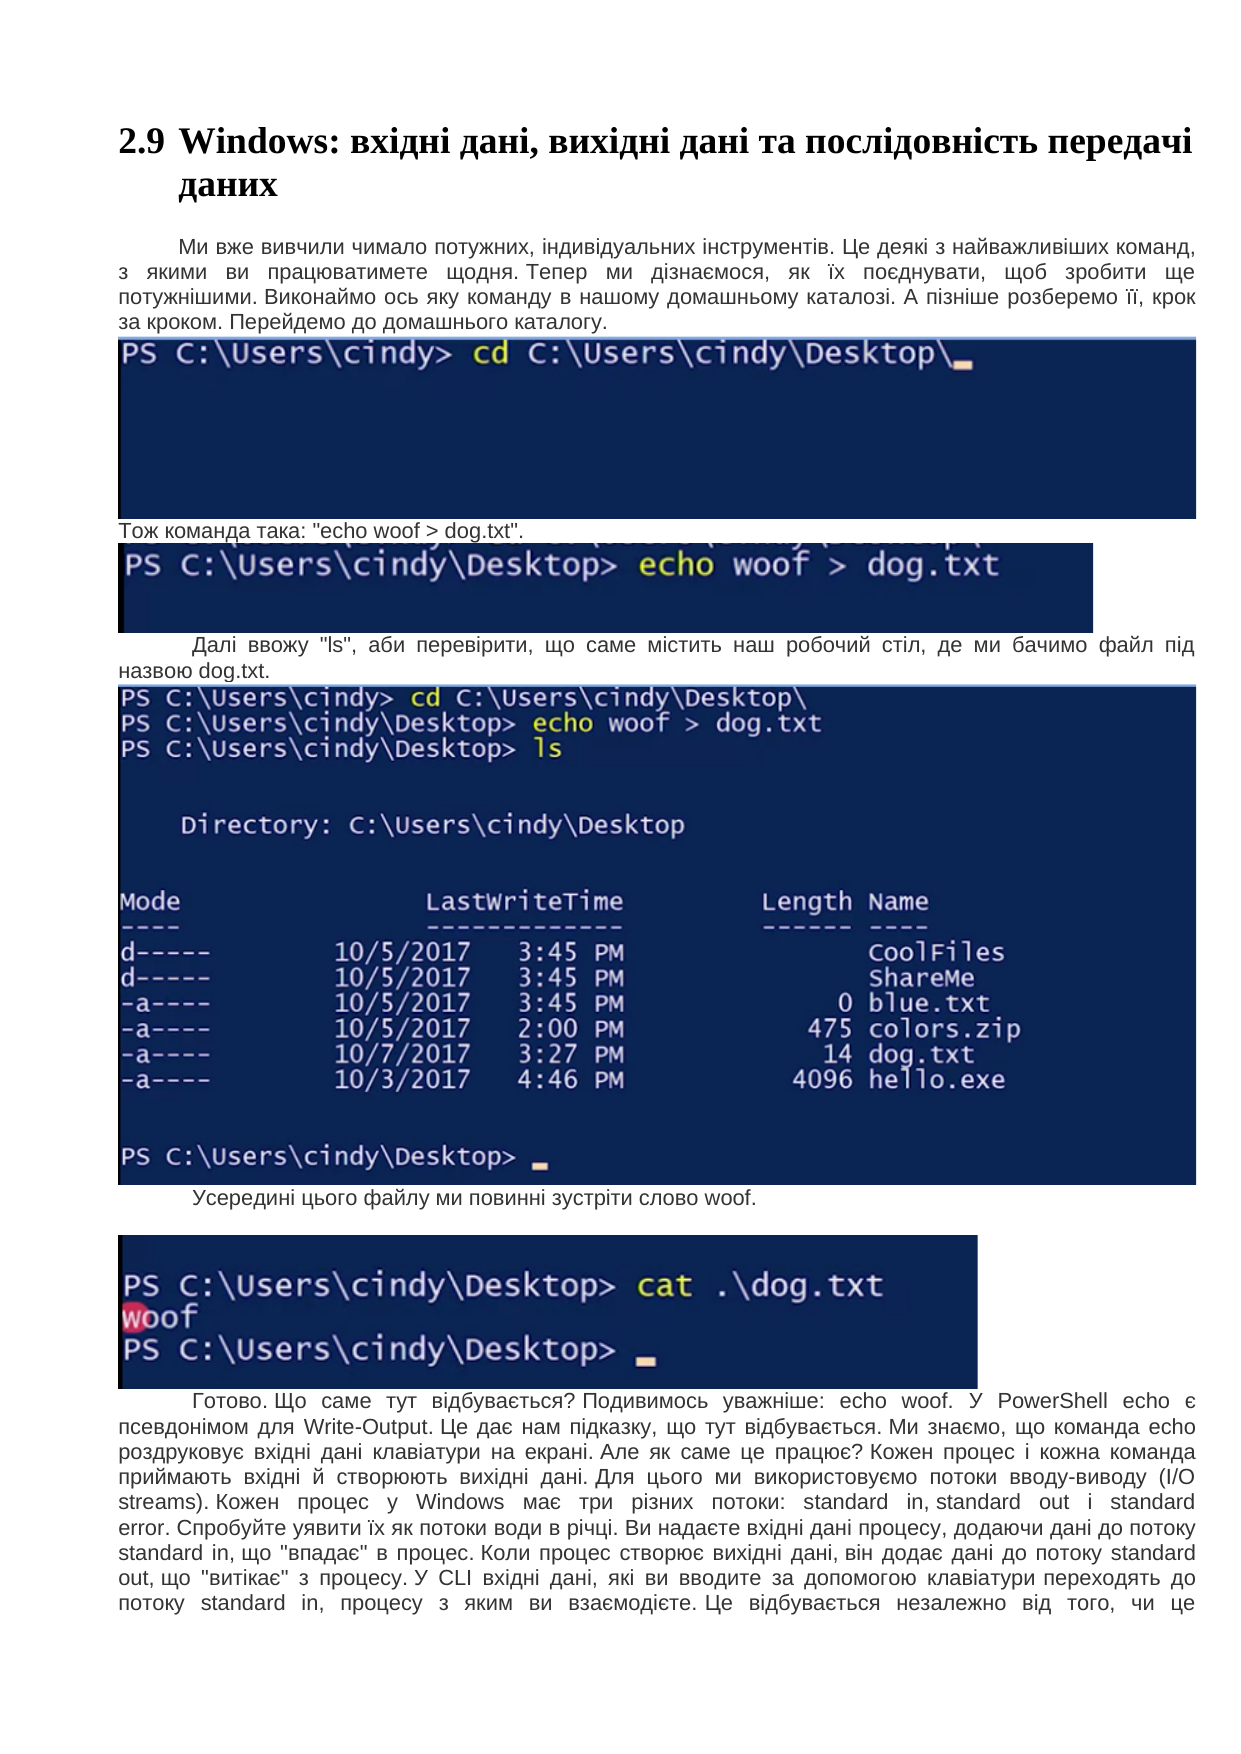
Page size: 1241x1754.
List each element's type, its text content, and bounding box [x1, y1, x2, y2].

picture [118, 682, 1197, 1185]
picture [118, 543, 1094, 633]
picture [118, 1235, 978, 1389]
text Ми вже вивчили чимало потужних, індивідуальних інструментів. Це деякі з найважливіших команд, з якими ви працюватимете щодня. Тепер ми дізнаємося, як їх поєднувати, щоб зробити ще потужнішими. Виконаймо ось яку команду в нашому домашньому каталозі. А пізніше розберемо її, крок за кроком. Перейдемо до домашнього каталогу. [118, 233, 1196, 334]
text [118, 1388, 1196, 1615]
subtitle Windows: вхідні дані, вихідні дані та послідовність передачі даних [118, 118, 1196, 204]
text Усередині цього файлу ми повинні зустріти слово woof. [118, 1185, 1196, 1210]
text Тож команда така: "echo woof > dog.txt". [118, 519, 1196, 543]
picture [118, 334, 1197, 519]
text Далі ввожу "ls", аби перевірити, що саме містить наш робочий стіл, де ми бачимо файл під назвою dog.txt. [118, 632, 1196, 682]
